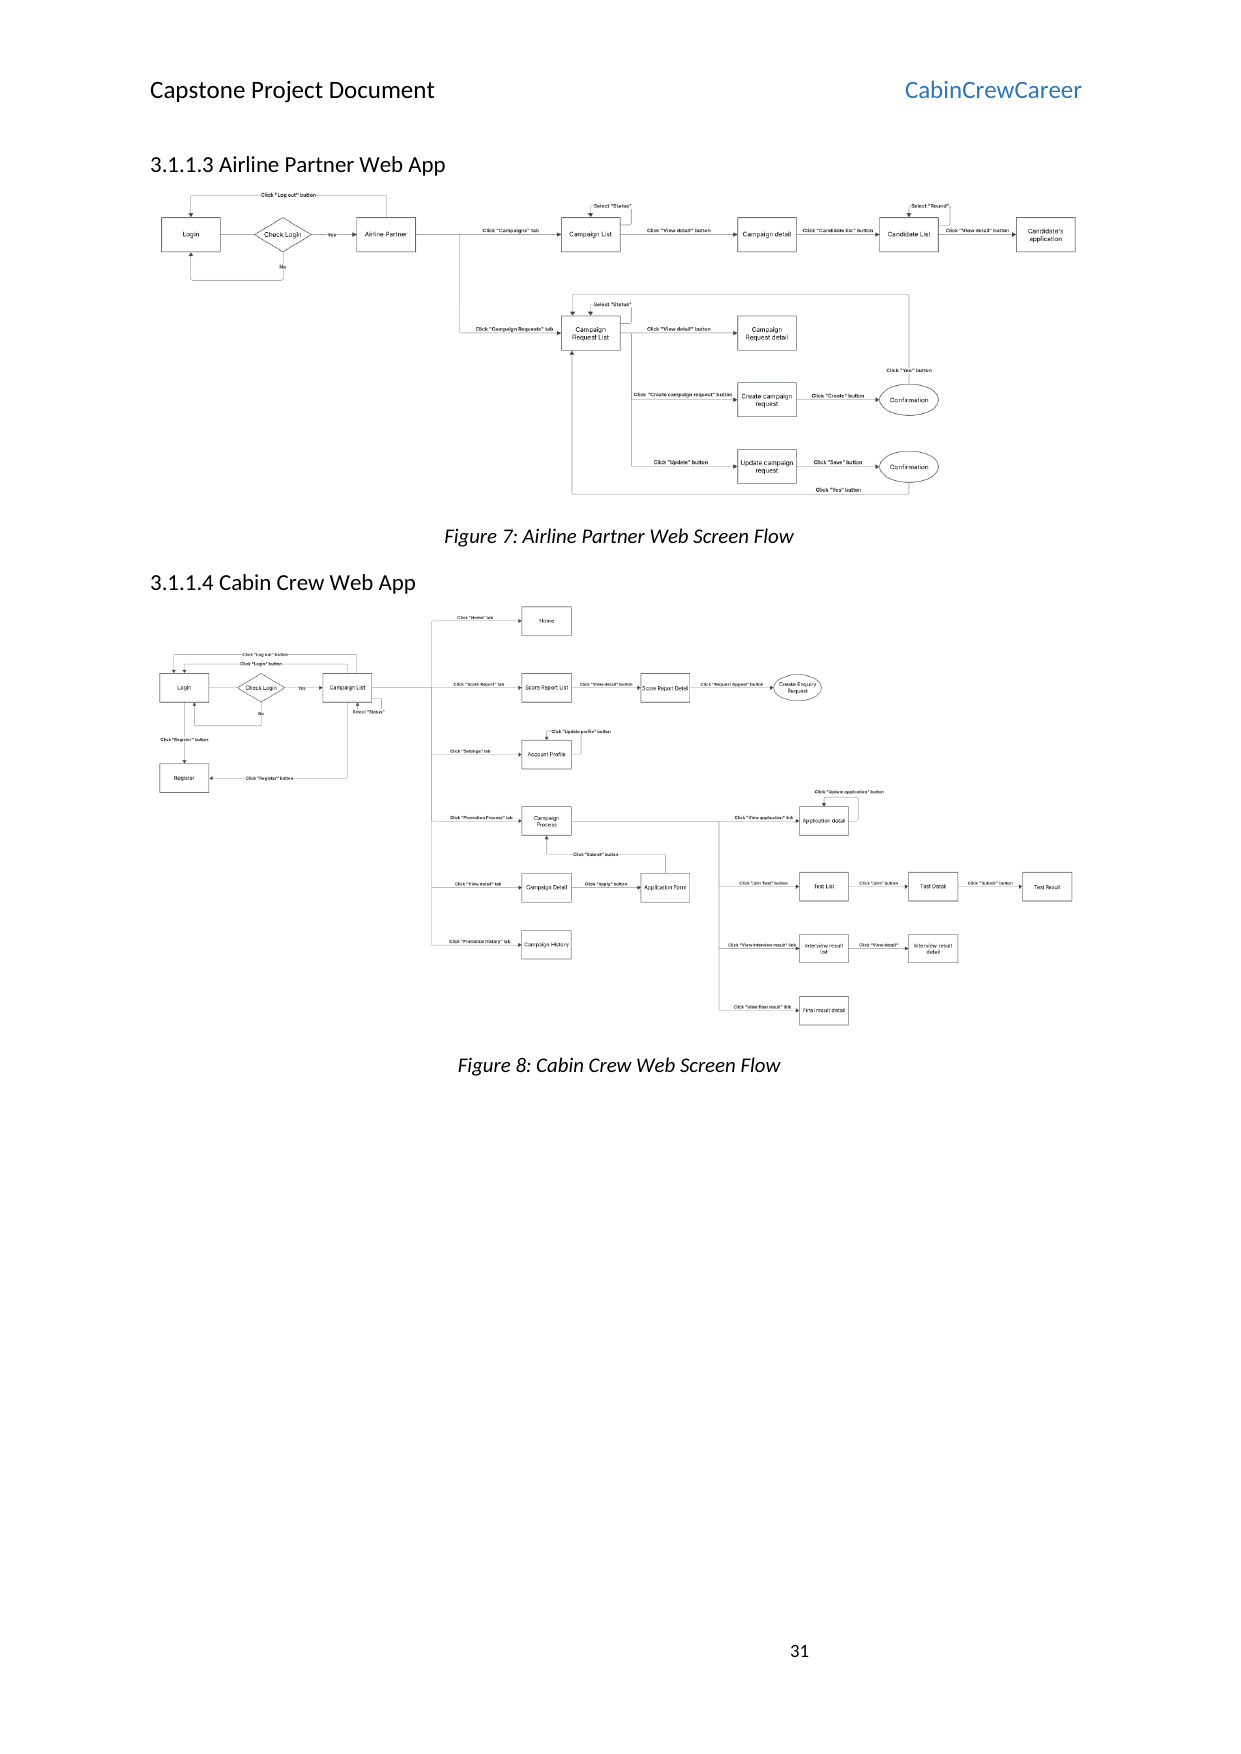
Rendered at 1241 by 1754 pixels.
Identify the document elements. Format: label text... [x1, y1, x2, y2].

subtitle 3.1.1.3 Airline Partner Web App [150, 150, 1090, 178]
picture [150, 180, 1086, 505]
picture [150, 597, 1081, 1034]
text Figure 8: Cabin Crew Web Screen Flow [150, 1052, 1090, 1078]
subtitle 3.1.1.4 Cabin Crew Web App [150, 568, 1090, 596]
text Figure 7: Airline Partner Web Screen Flow [150, 523, 1090, 549]
